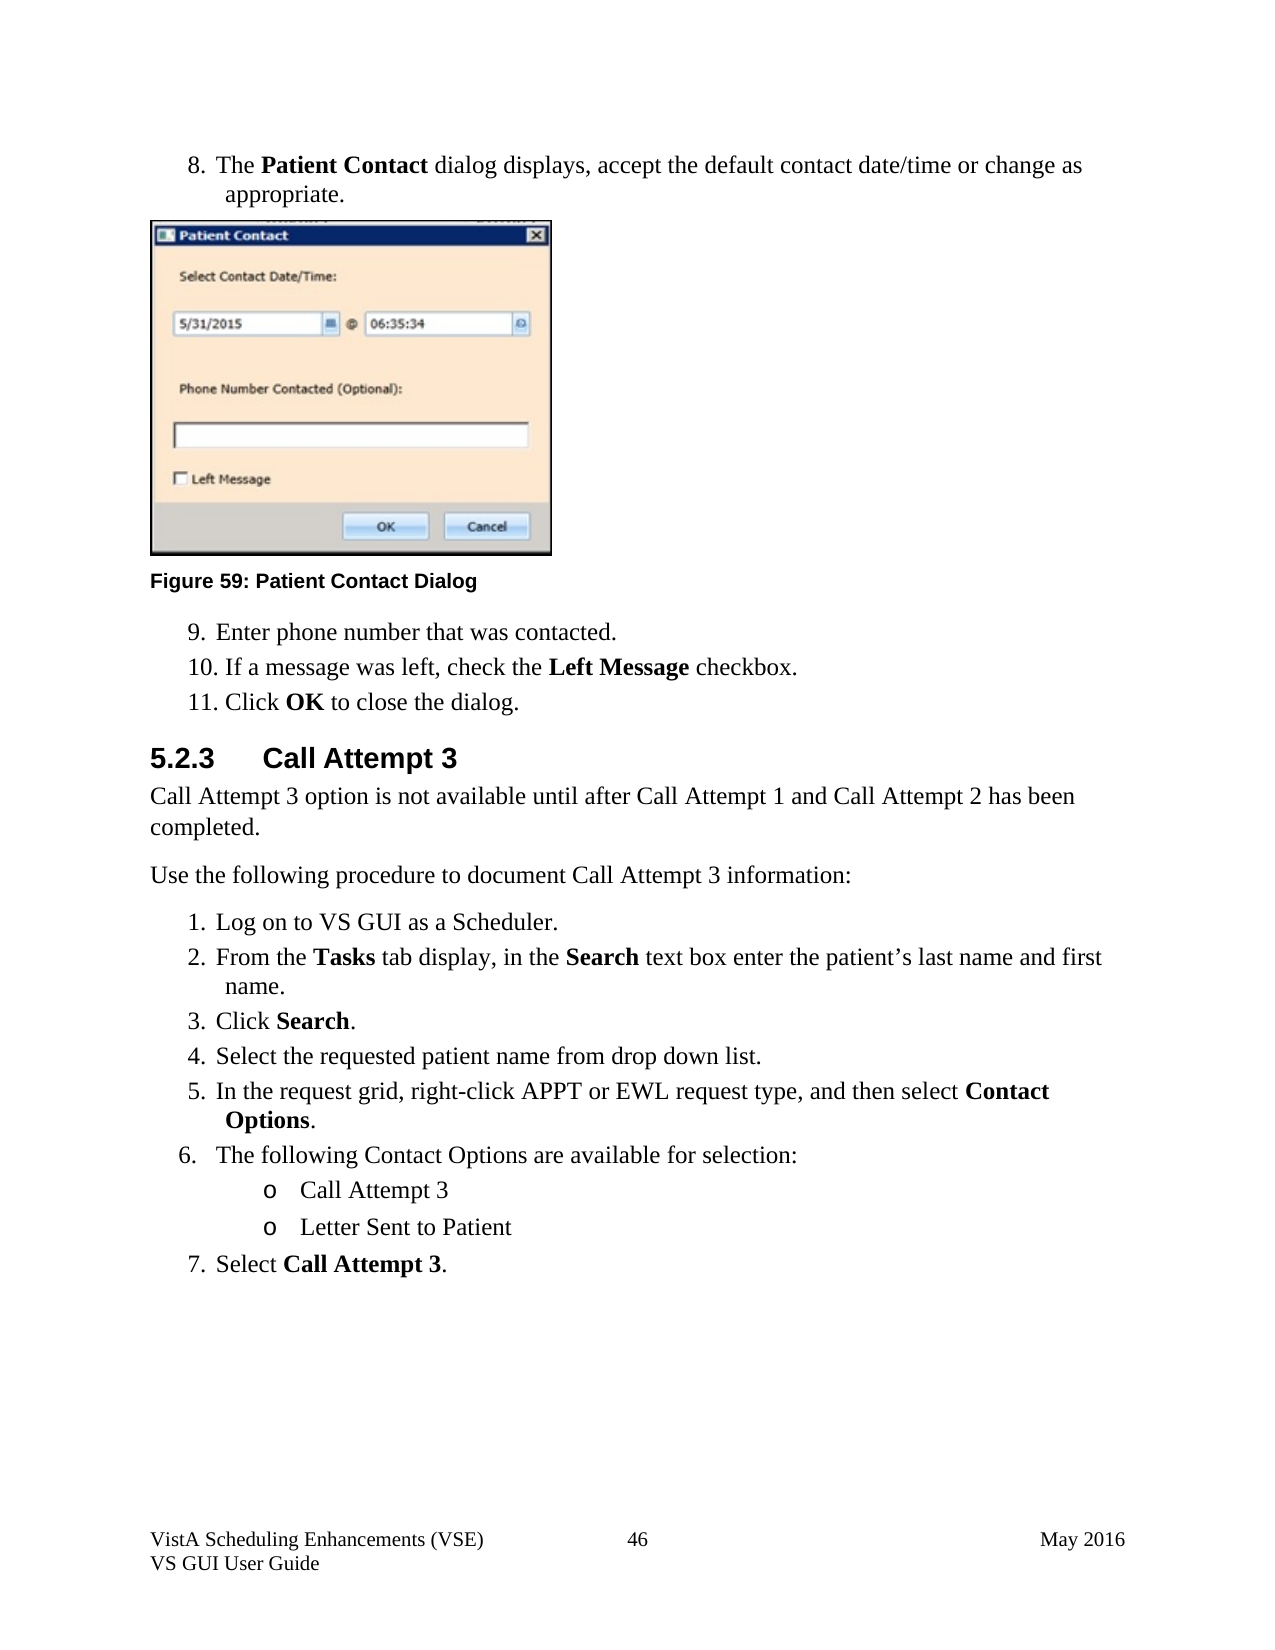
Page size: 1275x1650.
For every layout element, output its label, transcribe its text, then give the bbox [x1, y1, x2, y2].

text Call Attempt 3 [262, 1175, 1125, 1206]
list Click Search. [187, 1006, 1125, 1035]
list From the Tasks tab display, in the Search text box enter the patient’s last name and first name. [187, 942, 1125, 1000]
list Log on to VS GUI as a Scheduler. [187, 907, 1125, 936]
list Select Call Attempt 3. [187, 1249, 1125, 1278]
list Click OK to close the dialog. [187, 687, 1125, 716]
list The Patient Contact dialog displays, accept the default contact date/time or change as appropriate. [187, 150, 1125, 207]
text Call Attempt 3 option is not available until after Call Attempt 1 and Call Attempt 2 has been completed. [150, 781, 1125, 841]
list Select the requested patient name from drop down list. [187, 1041, 1125, 1070]
list Enter phone number that was contacted. [187, 617, 1125, 646]
list In the request grid, right-click APPT or EWL request type, and then select Contact Options. [187, 1076, 1125, 1134]
subtitle Call Attempt 3 [150, 741, 1125, 775]
picture [151, 221, 551, 555]
text Letter Sent to Patient [262, 1212, 1125, 1243]
text The following Contact Options are available for selection: [178, 1140, 1125, 1169]
text Use the following procedure to document Call Attempt 3 information: [150, 860, 1125, 888]
list If a message was left, check the Left Message checkbox. [187, 652, 1125, 681]
